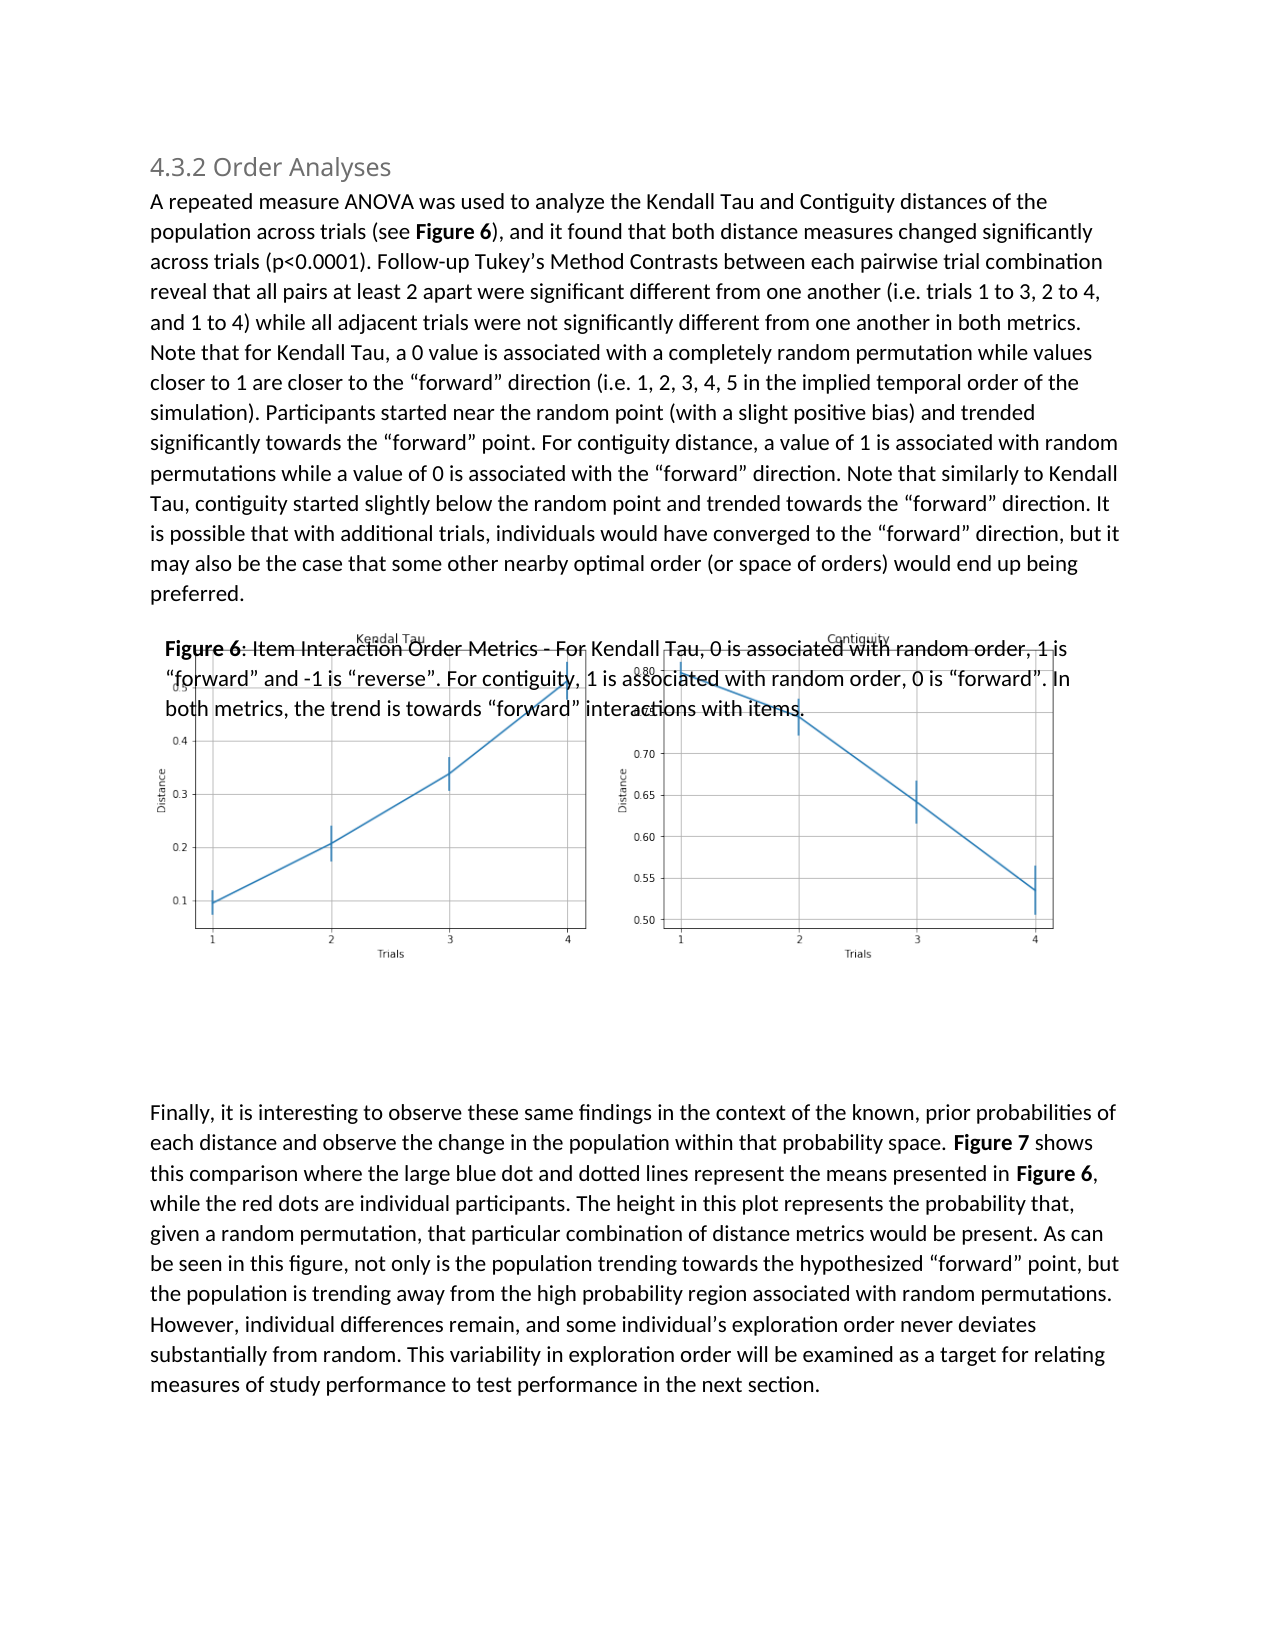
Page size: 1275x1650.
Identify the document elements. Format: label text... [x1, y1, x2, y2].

subtitle 4.3.2 Order Analyses [150, 150, 1125, 184]
picture [150, 626, 1063, 967]
text Finally, it is interesting to observe these same findings in the context of the known, prior probabilities of each distance and observe the change in the population within that probability space. Figure 7 shows this comparison where the large blue dot and dotted lines represent the means presented in Figure 6, while the red dots are individual participants. The height in this plot represents the probability that, given a random permutation, that particular combination of distance metrics would be present. As can be seen in this figure, not only is the population trending towards the hypothesized “forward” point, but the population is trending away from the high probability region associated with random permutations. However, individual differences remain, and some individual’s exploration order never deviates substantially from random. This variability in exploration order will be examined as a target for relating measures of study performance to test performance in the next section. [150, 1098, 1125, 1398]
text A repeated measure ANOVA was used to analyze the Kendall Tau and Contiguity distances of the population across trials (see Figure 6), and it found that both distance measures changed significantly across trials (p<0.0001). Follow-up Tukey’s Method Contrasts between each pairwise trial combination reveal that all pairs at least 2 apart were significant different from one another (i.e. trials 1 to 3, 2 to 4, and 1 to 4) while all adjacent trials were not significantly different from one another in both metrics. Note that for Kendall Tau, a 0 value is associated with a completely random permutation while values closer to 1 are closer to the “forward” direction (i.e. 1, 2, 3, 4, 5 in the implied temporal order of the simulation). Participants started near the random point (with a slight positive bias) and trended significantly towards the “forward” point. For contiguity distance, a value of 1 is associated with random permutations while a value of 0 is associated with the “forward” direction. Note that similarly to Kendall Tau, contiguity started slightly below the random point and trended towards the “forward” direction. It is possible that with additional trials, individuals would have converged to the “forward” direction, but it may also be the case that some other nearby optimal order (or space of orders) would end up being preferred. [150, 187, 1125, 607]
